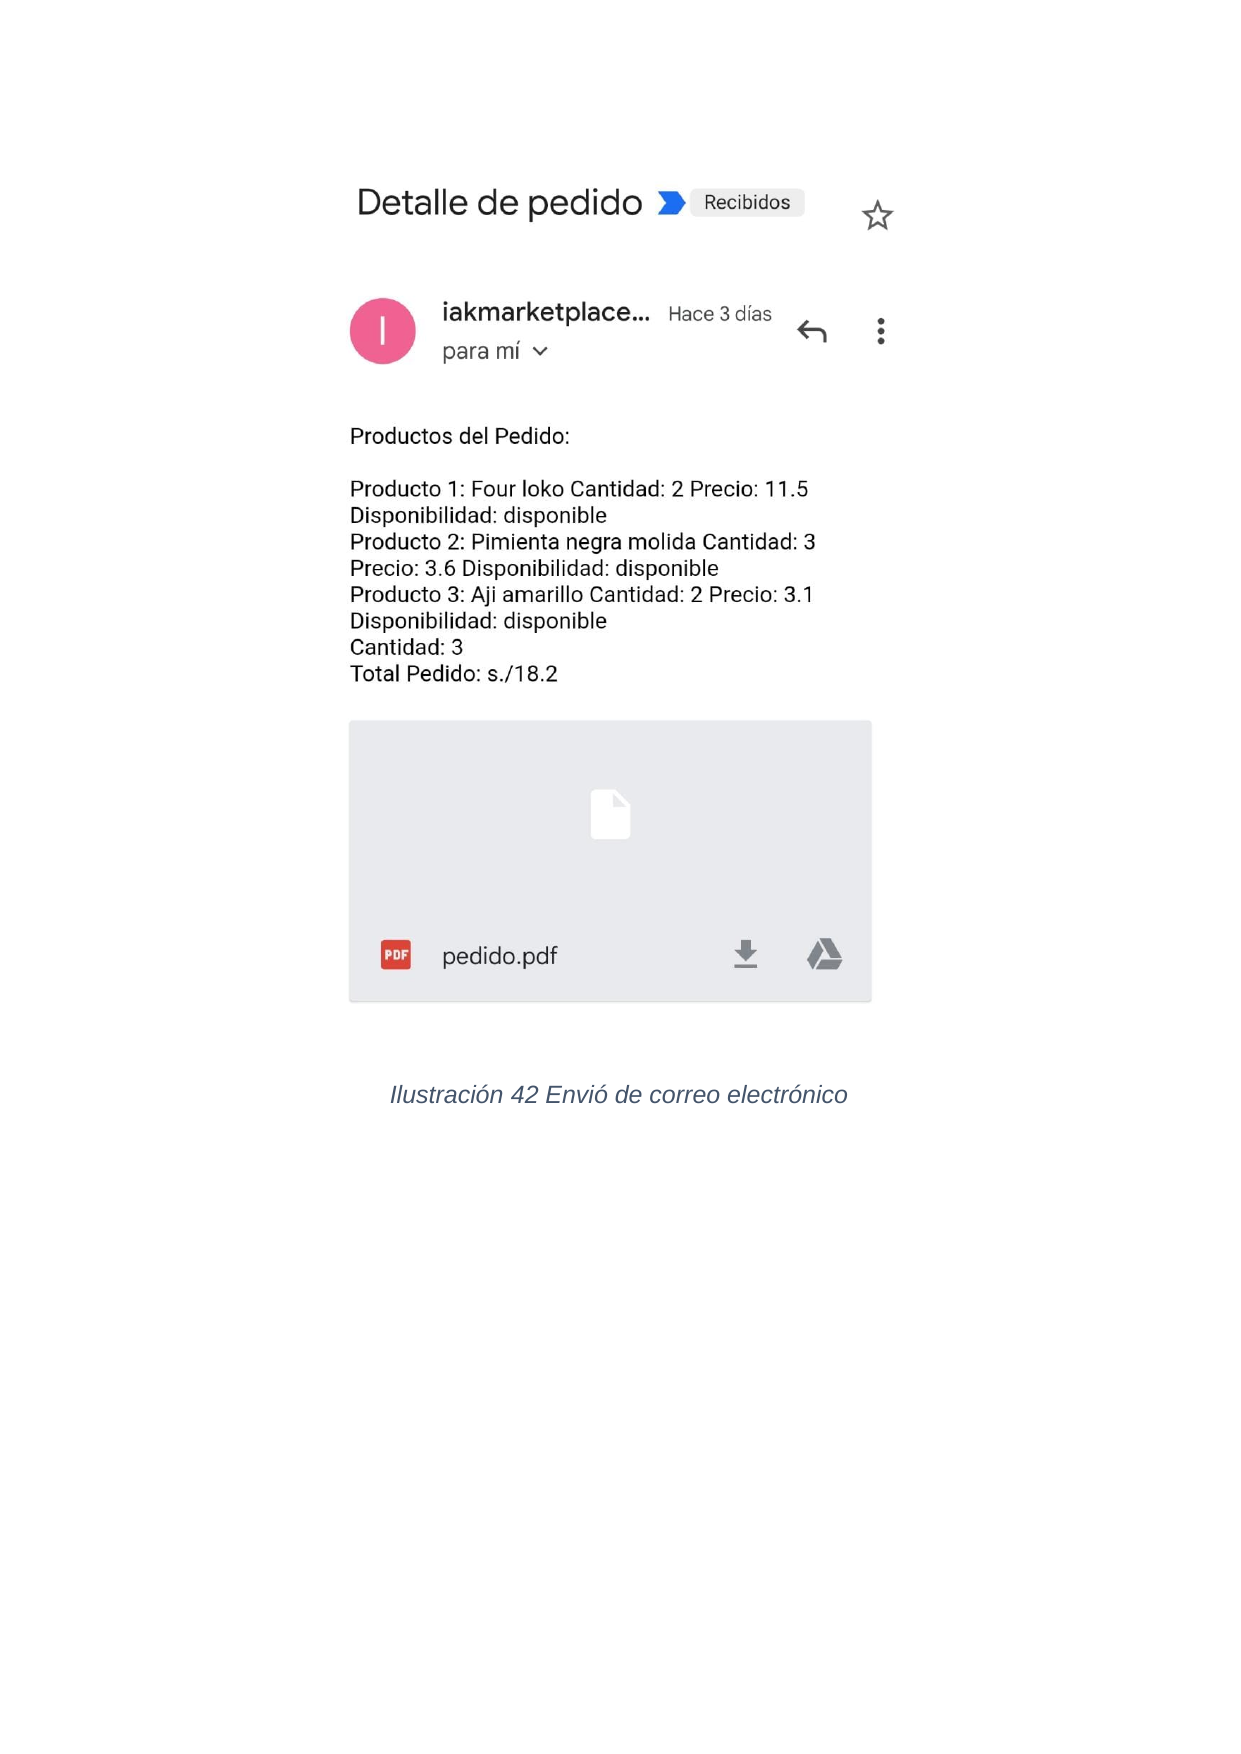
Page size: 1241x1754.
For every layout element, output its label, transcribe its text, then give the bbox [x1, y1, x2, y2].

text Ilustración 42 Envió de correo electrónico [177, 1080, 1063, 1108]
picture [323, 147, 917, 1061]
